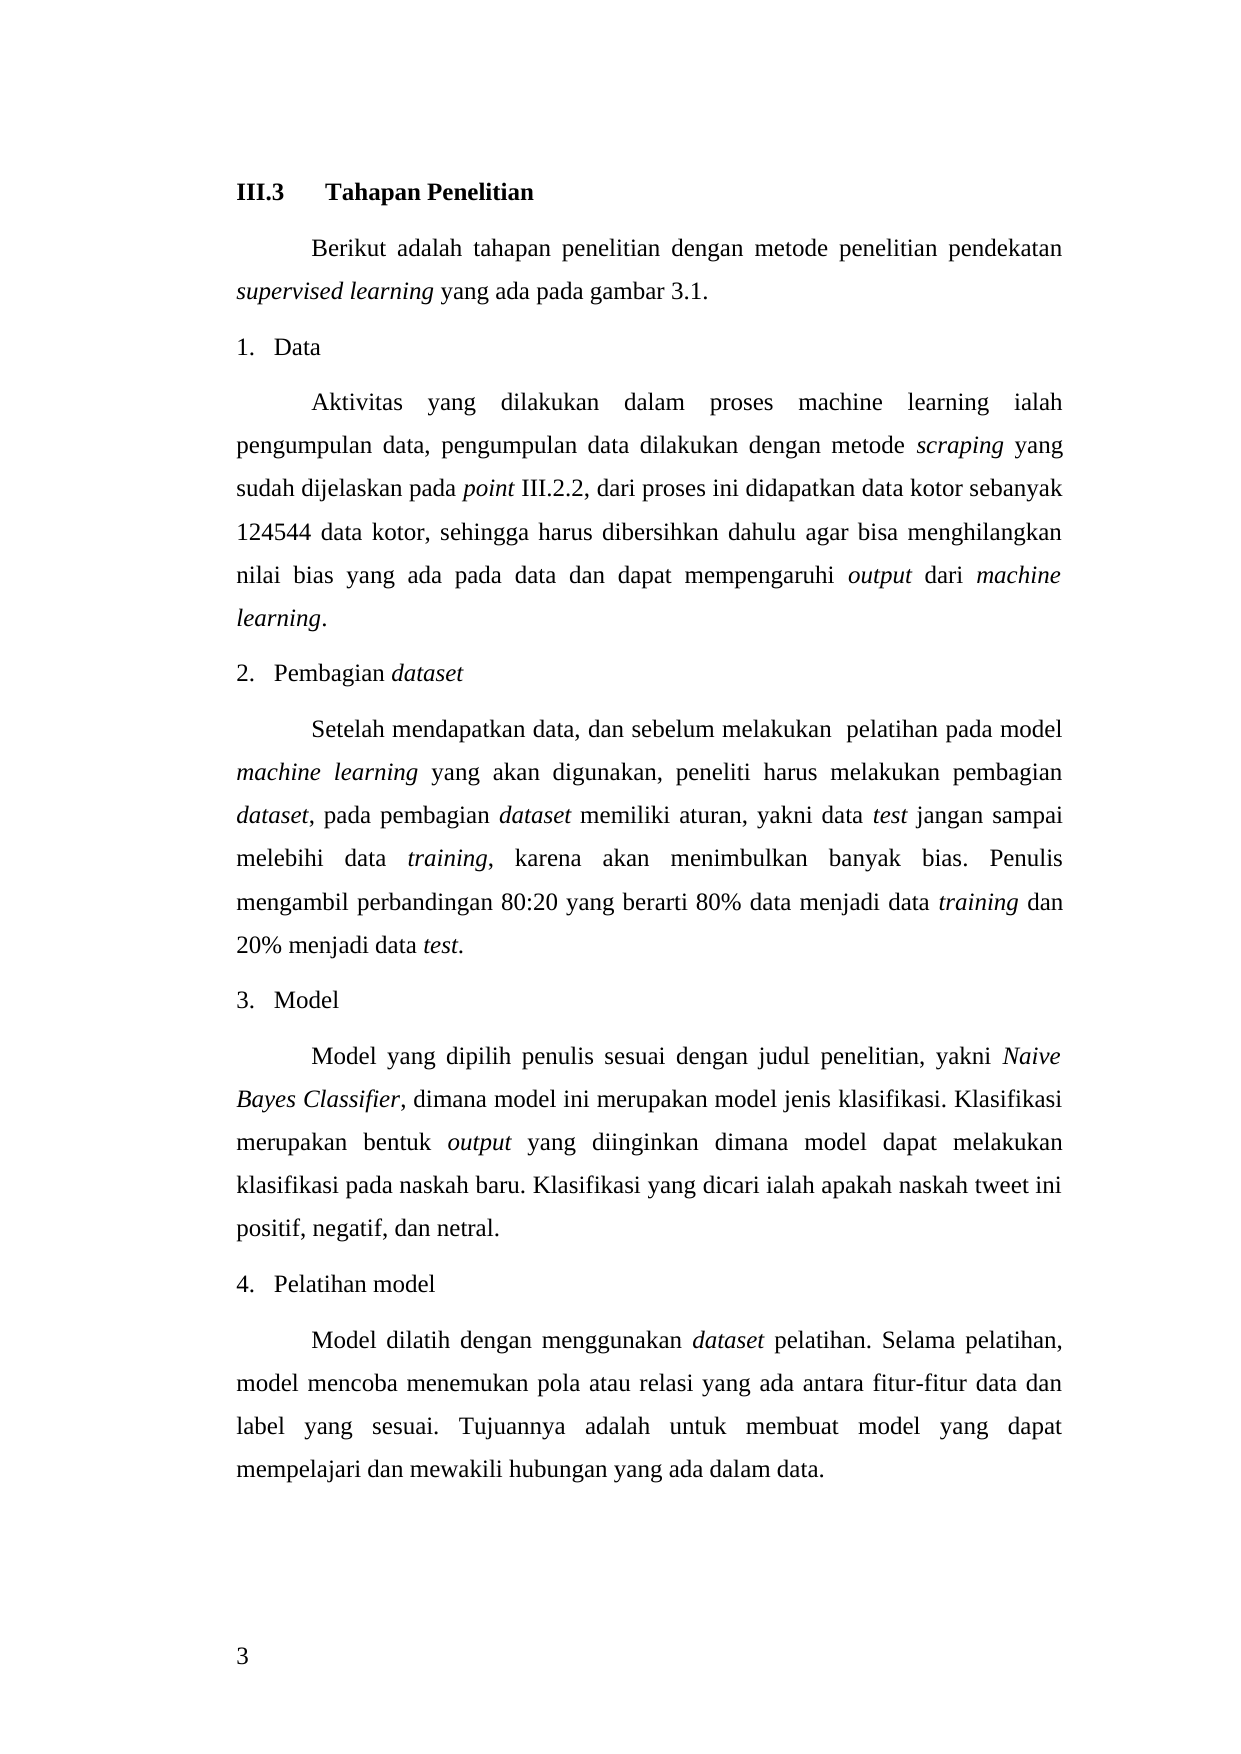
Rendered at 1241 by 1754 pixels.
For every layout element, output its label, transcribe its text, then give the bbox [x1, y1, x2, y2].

text Aktivitas yang dilakukan dalam proses machine learning ialah pengumpulan data, pengumpulan data dilakukan dengan metode scraping yang sudah dijelaskan pada point III.2.2, dari proses ini didapatkan data kotor sebanyak 124544 data kotor, sehingga harus dibersihkan dahulu agar bisa menghilangkan nilai bias yang ada pada data dan dapat mempengaruhi output dari machine learning. [236, 387, 1063, 632]
list Model [236, 985, 1063, 1014]
text Model dilatih dengan menggunakan dataset pelatihan. Selama pelatihan, model mencoba menemukan pola atau relasi yang ada antara fitur-fitur data dan label yang sesuai. Tujuannya adalah untuk membuat model yang dapat mempelajari dan mewakili hubungan yang ada dalam data. [236, 1325, 1063, 1483]
list Pembagian dataset [236, 658, 1063, 687]
text Berikut adalah tahapan penelitian dengan metode penelitian pendekatan supervised learning yang ada pada gambar 3.1. [236, 233, 1063, 305]
list Data [236, 332, 1063, 360]
subtitle Tahapan Penelitian [236, 177, 1063, 206]
text Setelah mendapatkan data, dan sebelum melakukan pelatihan pada model machine learning yang akan digunakan, peneliti harus melakukan pembagian dataset, pada pembagian dataset memiliki aturan, yakni data test jangan sampai melebihi data training, karena akan menimbulkan banyak bias. Penulis mengambil perbandingan 80:20 yang berarti 80% data menjadi data training dan 20% menjadi data test. [236, 714, 1063, 958]
list Pelatihan model [236, 1269, 1063, 1298]
text Model yang dipilih penulis sesuai dengan judul penelitian, yakni Naive Bayes Classifier, dimana model ini merupakan model jenis klasifikasi. Klasifikasi merupakan bentuk output yang diinginkan dimana model dapat melakukan klasifikasi pada naskah baru. Klasifikasi yang dicari ialah apakah naskah tweet ini positif, negatif, dan netral. [236, 1041, 1063, 1242]
